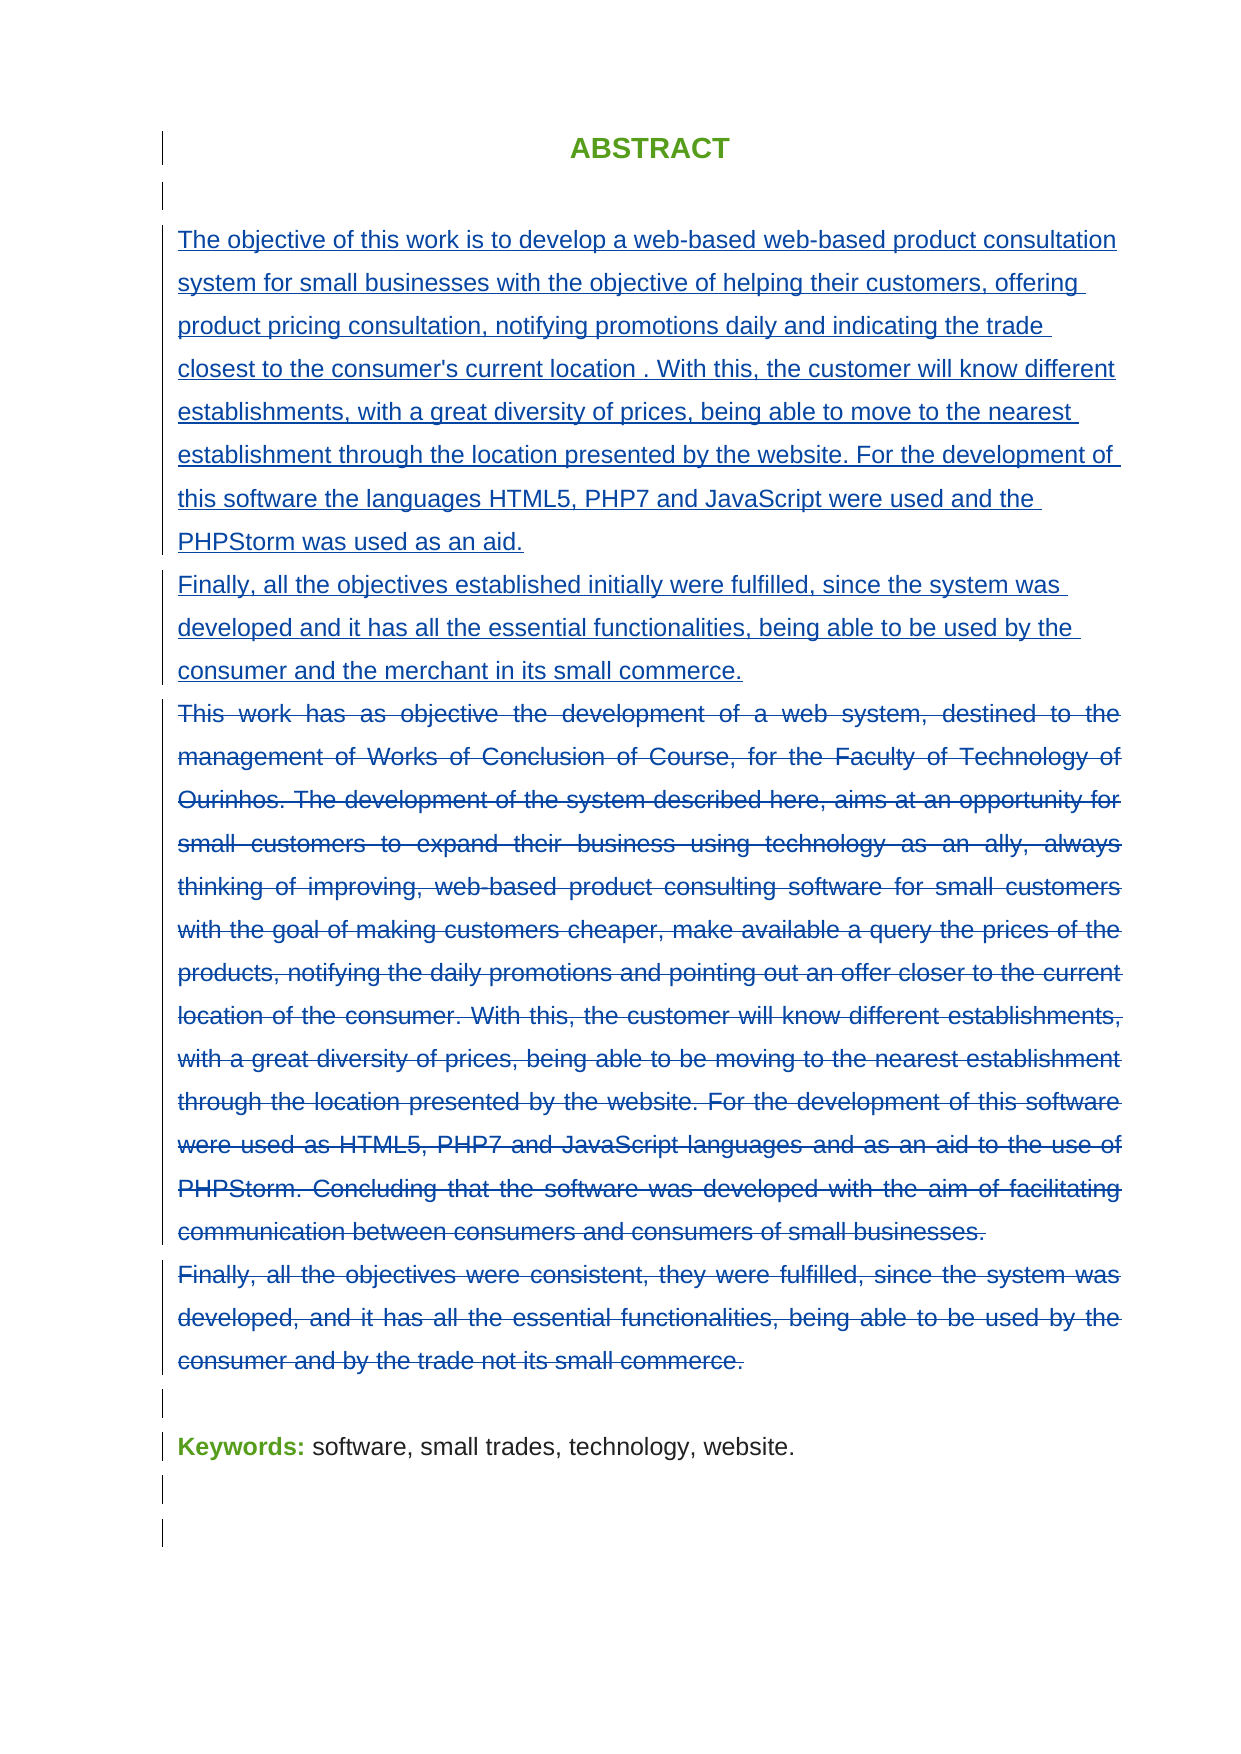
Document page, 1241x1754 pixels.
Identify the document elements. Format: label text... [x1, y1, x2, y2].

text abstract [177, 131, 1122, 165]
text Keywords: software, small trades, technology, website. [177, 1432, 1122, 1461]
